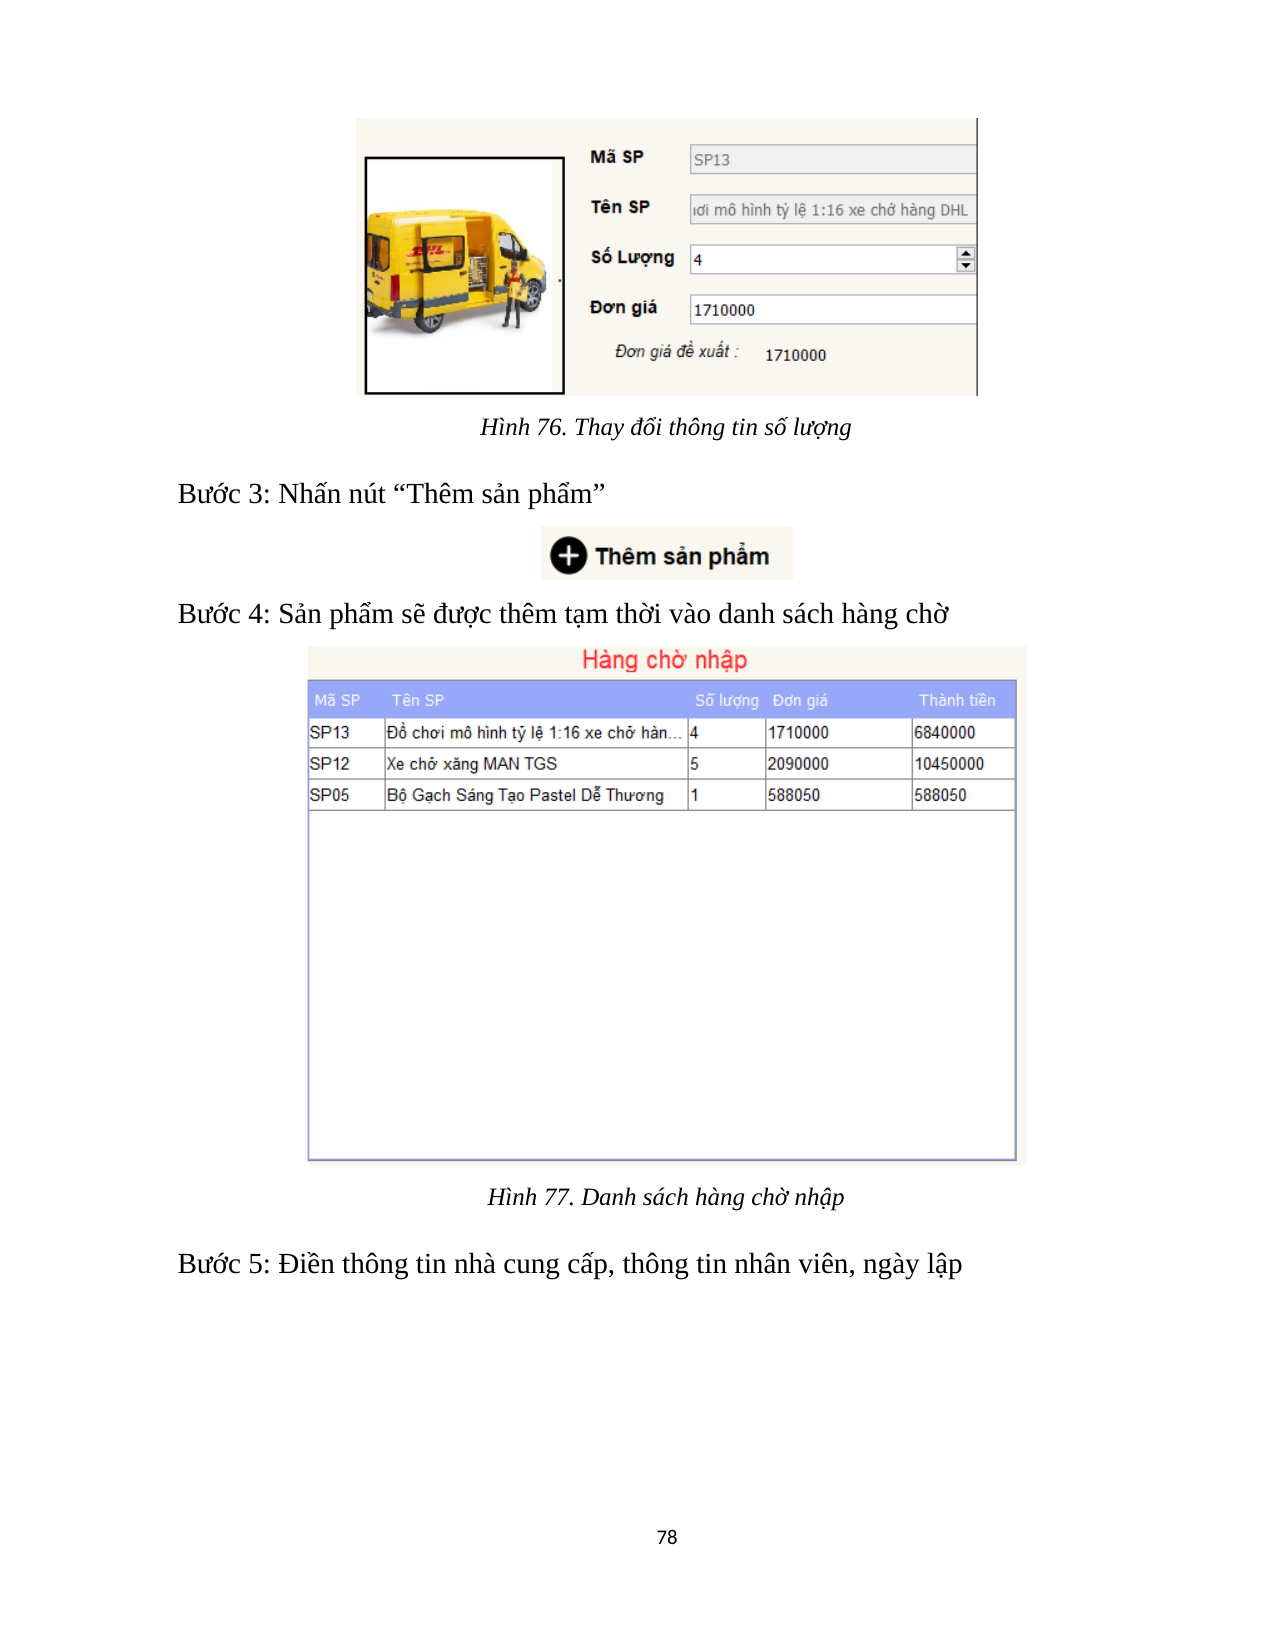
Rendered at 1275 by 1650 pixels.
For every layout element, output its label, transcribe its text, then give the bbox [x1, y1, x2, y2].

text Bước 5: Điền thông tin nhà cung cấp, thông tin nhân viên, ngày lập [177, 1246, 1157, 1279]
picture [540, 526, 794, 580]
text Bước 3: Nhấn nút “Thêm sản phẩm” [177, 476, 1157, 510]
text Bước 4: Sản phẩm sẽ được thêm tạm thời vào danh sách hàng chờ [177, 596, 1157, 629]
picture [356, 118, 978, 396]
picture [307, 646, 1027, 1165]
